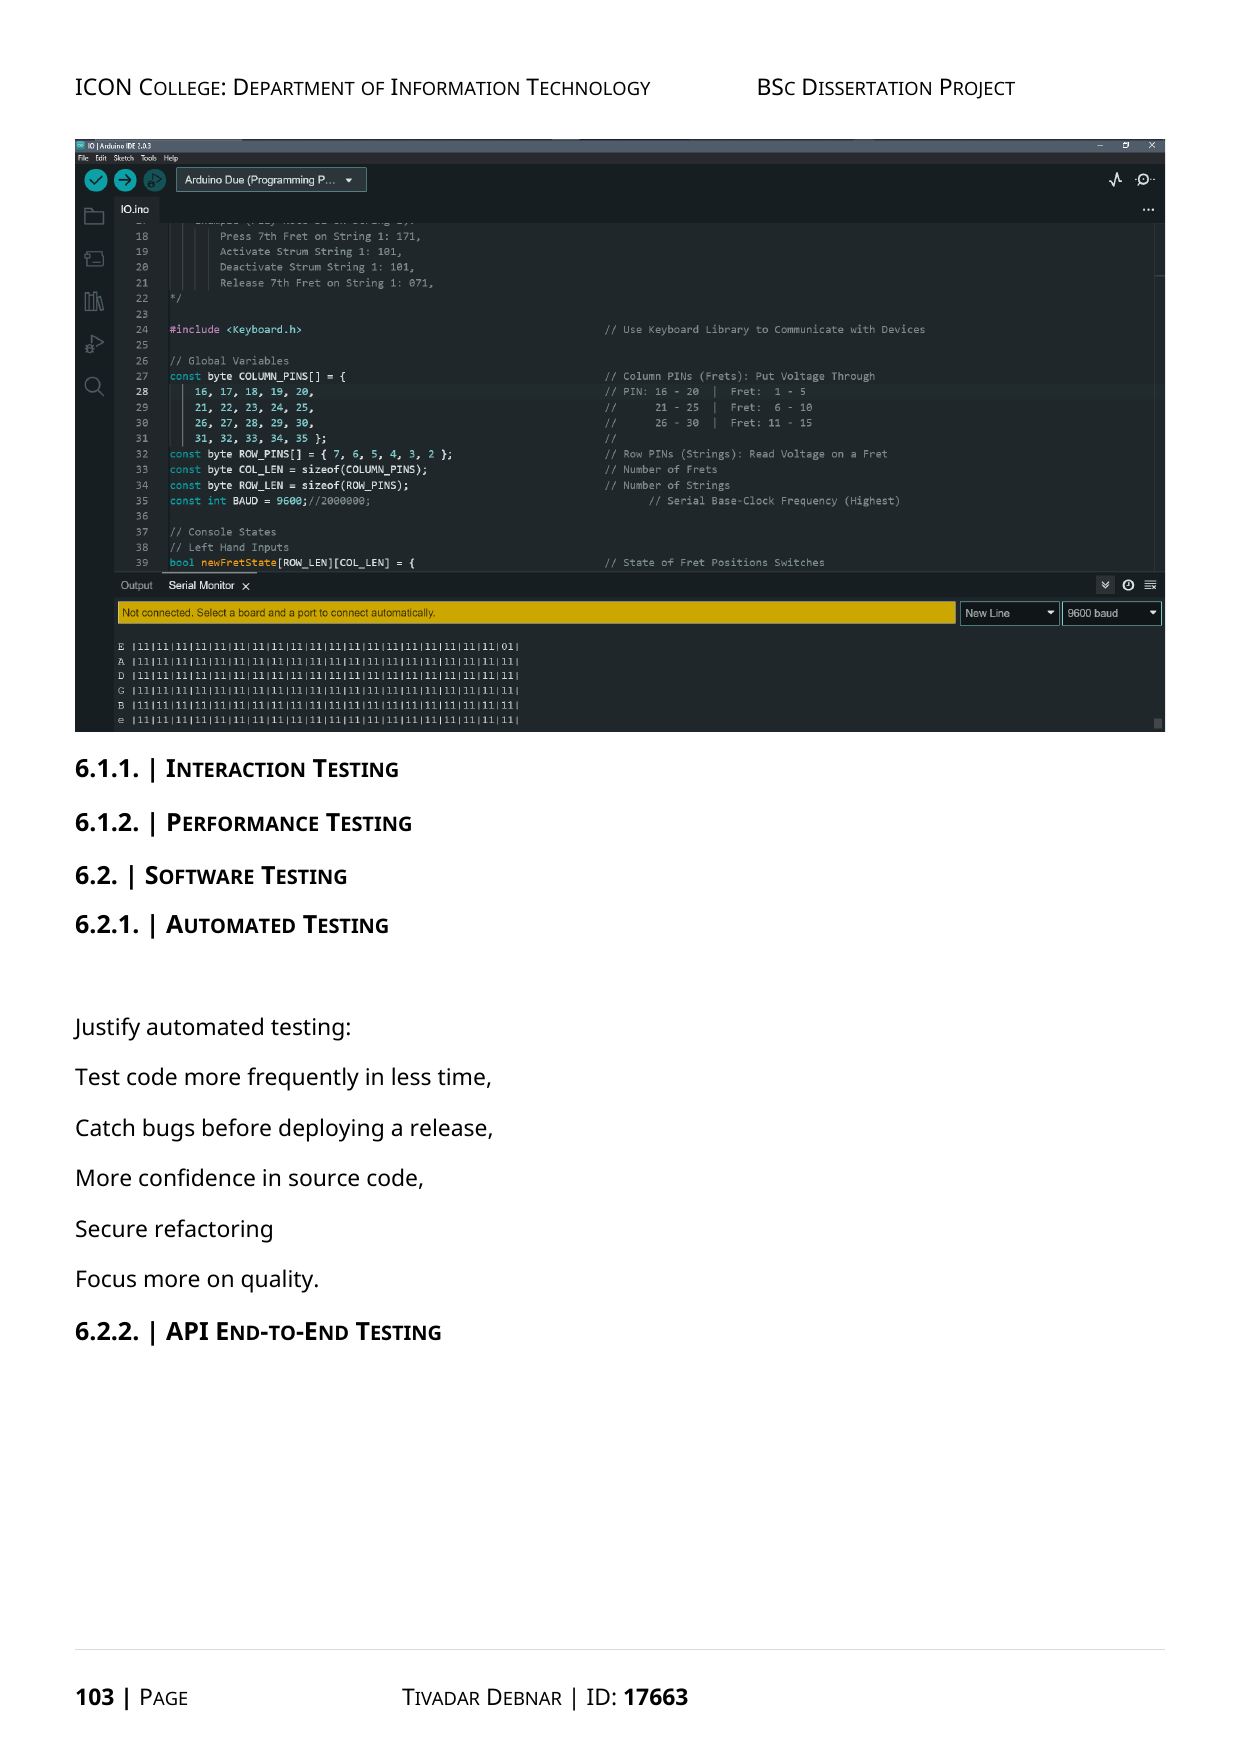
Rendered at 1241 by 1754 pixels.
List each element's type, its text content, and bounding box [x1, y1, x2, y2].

picture [75, 139, 1166, 732]
text Test code more frequently in less time, [75, 1061, 1165, 1093]
subtitle 6.1.2. | Performance Testing [75, 804, 1165, 838]
text Justify automated testing: [75, 1011, 1165, 1042]
text More confidence in source code, [75, 1162, 1165, 1193]
subtitle 6.2.2. | API End-to-End Testing [75, 1313, 1165, 1347]
subtitle 6.1.1. | Interaction Testing [75, 751, 1165, 785]
text Catch bugs before deploying a release, [75, 1112, 1165, 1143]
text Secure refactoring [75, 1213, 1165, 1244]
text Focus more on quality. [75, 1263, 1165, 1294]
subtitle 6.2. | Software Testing [75, 858, 1165, 892]
subtitle 6.2.1. | Automated Testing [75, 907, 1165, 941]
